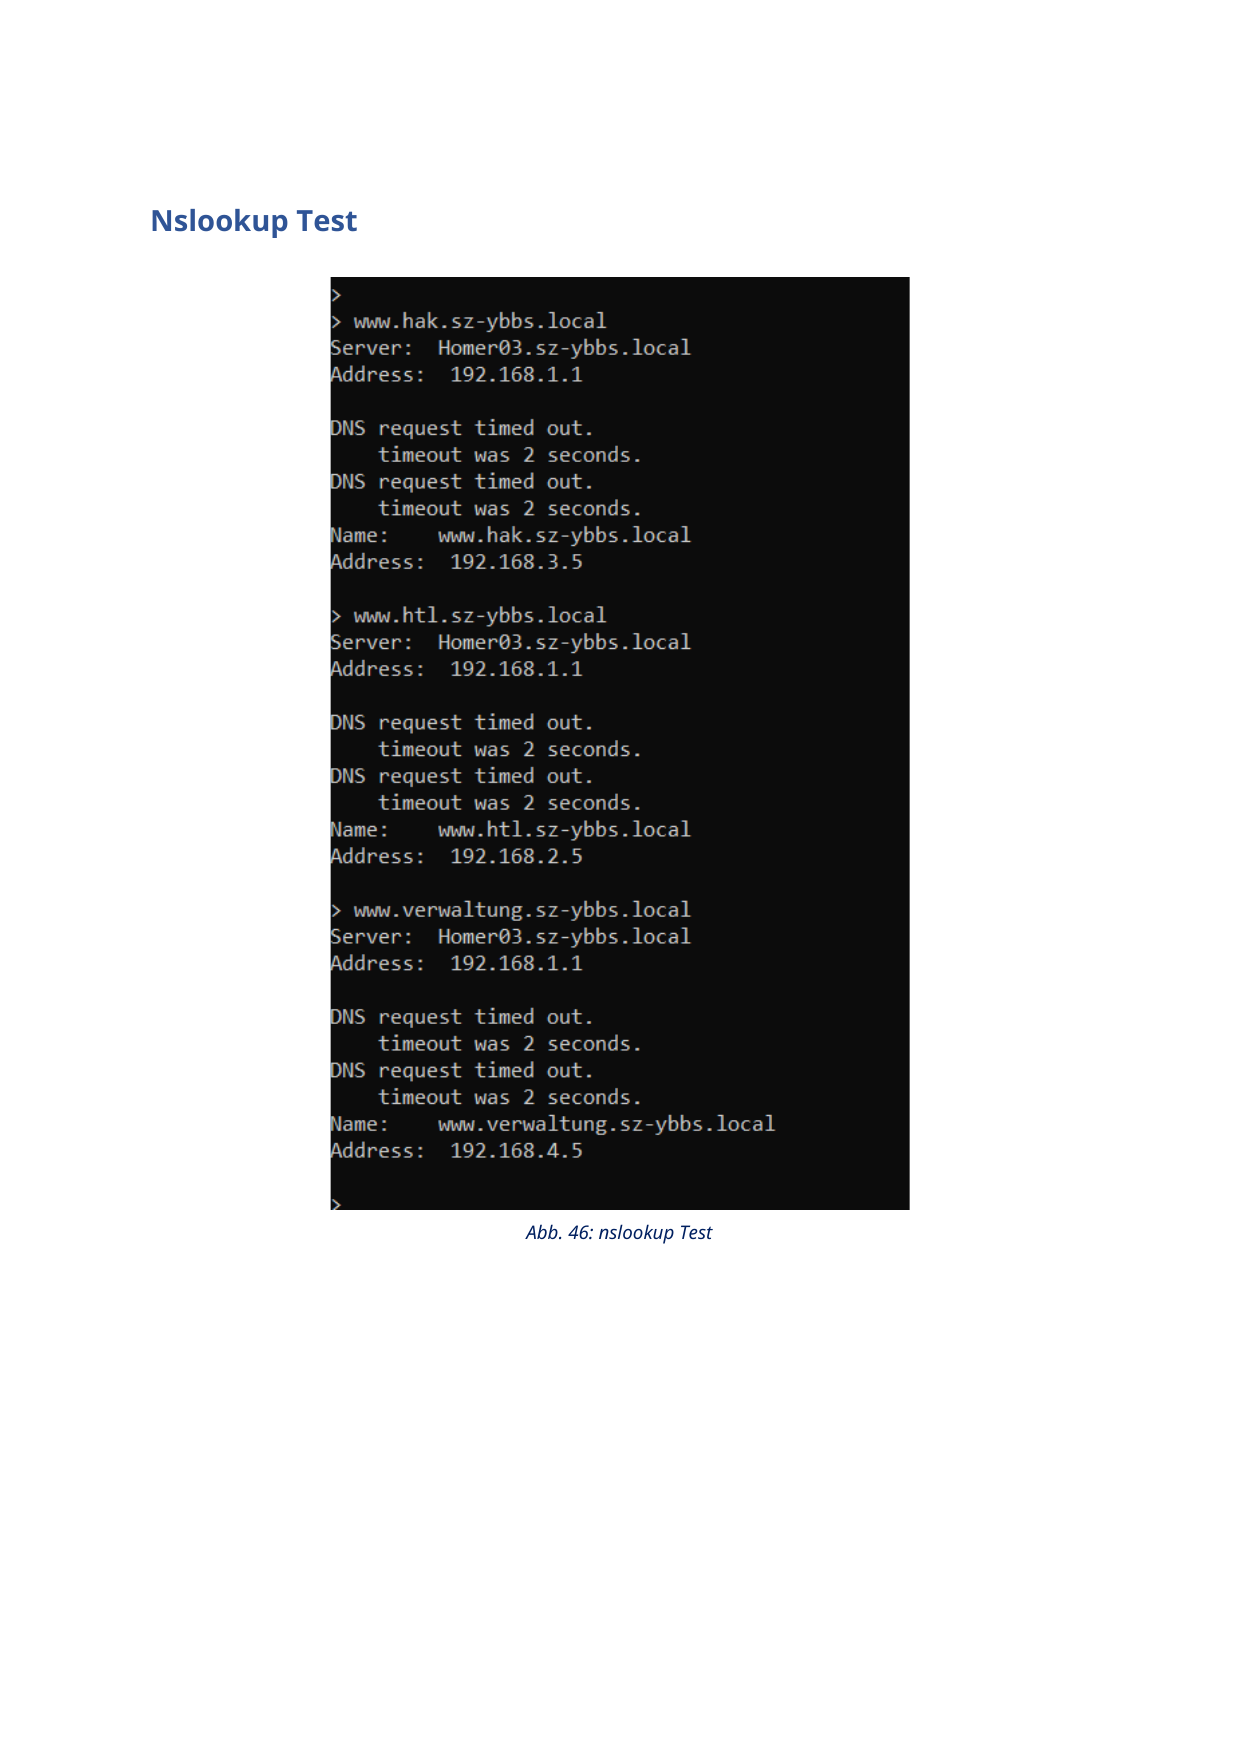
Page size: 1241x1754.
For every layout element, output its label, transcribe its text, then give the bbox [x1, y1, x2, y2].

subtitle Nslookup Test [150, 200, 1090, 240]
picture [330, 277, 910, 1210]
